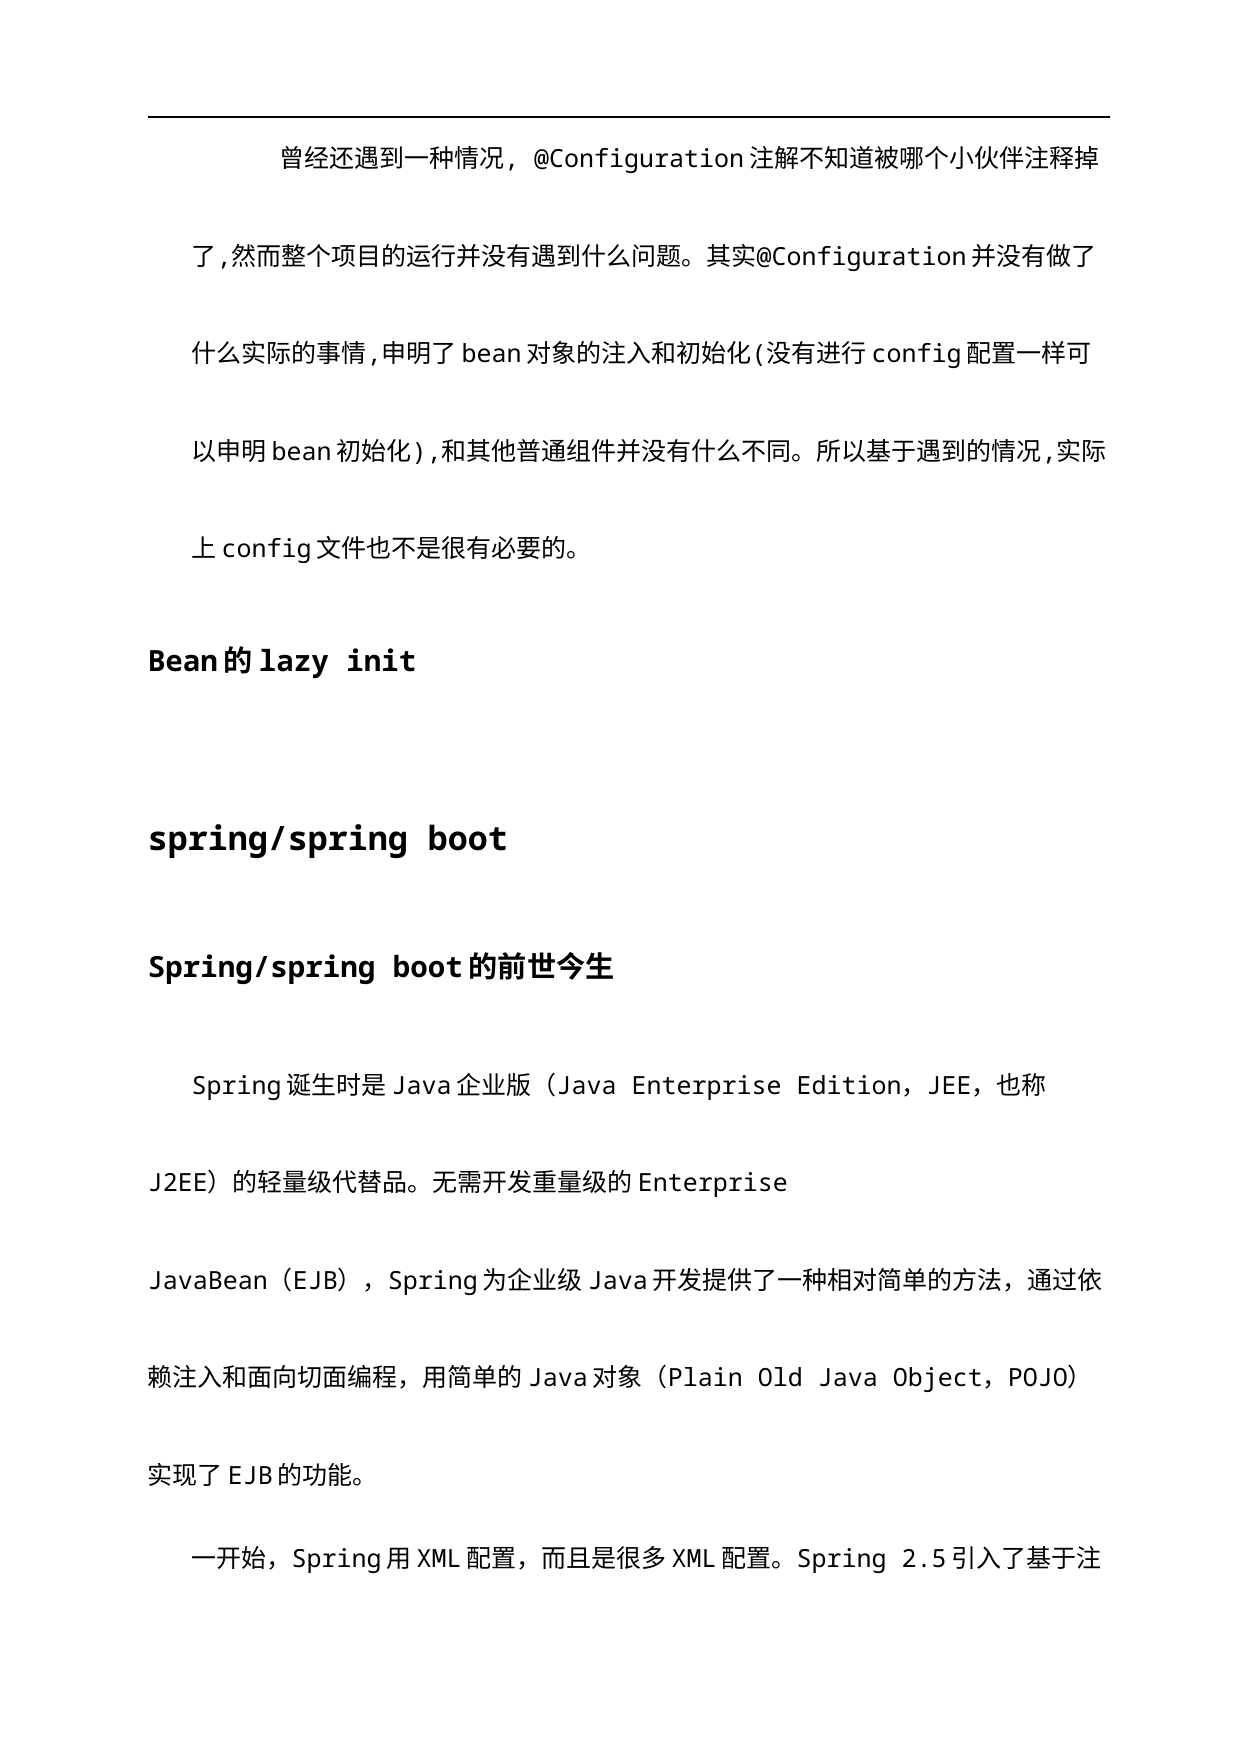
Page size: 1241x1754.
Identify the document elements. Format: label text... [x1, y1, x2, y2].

subtitle Spring/spring boot的前世今生 [148, 932, 1110, 997]
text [148, 1524, 1110, 1589]
text Spring诞生时是Java企业版（Java Enterprise Edition，JEE，也称J2EE）的轻量级代替品。无需开发重量级的Enterprise JavaBean（EJB），Spring为企业级Java开发提供了一种相对简单的方法，通过依赖注入和面向切面编程，用简单的Java对象（Plain Old Java Object，POJO）实现了EJB的功能。 [148, 1051, 1110, 1506]
text 曾经还遇到一种情况, @Configuration注解不知道被哪个小伙伴注释掉了,然而整个项目的运行并没有遇到什么问题。其实@Configuration并没有做了什么实际的事情,申明了bean对象的注入和初始化(没有进行config配置一样可以申明bean初始化),和其他普通组件并没有什么不同。所以基于遇到的情况,实际上config文件也不是很有必要的。 [191, 124, 1110, 579]
subtitle Bean的lazy init [148, 626, 1110, 691]
subtitle spring/spring boot [148, 805, 1110, 870]
